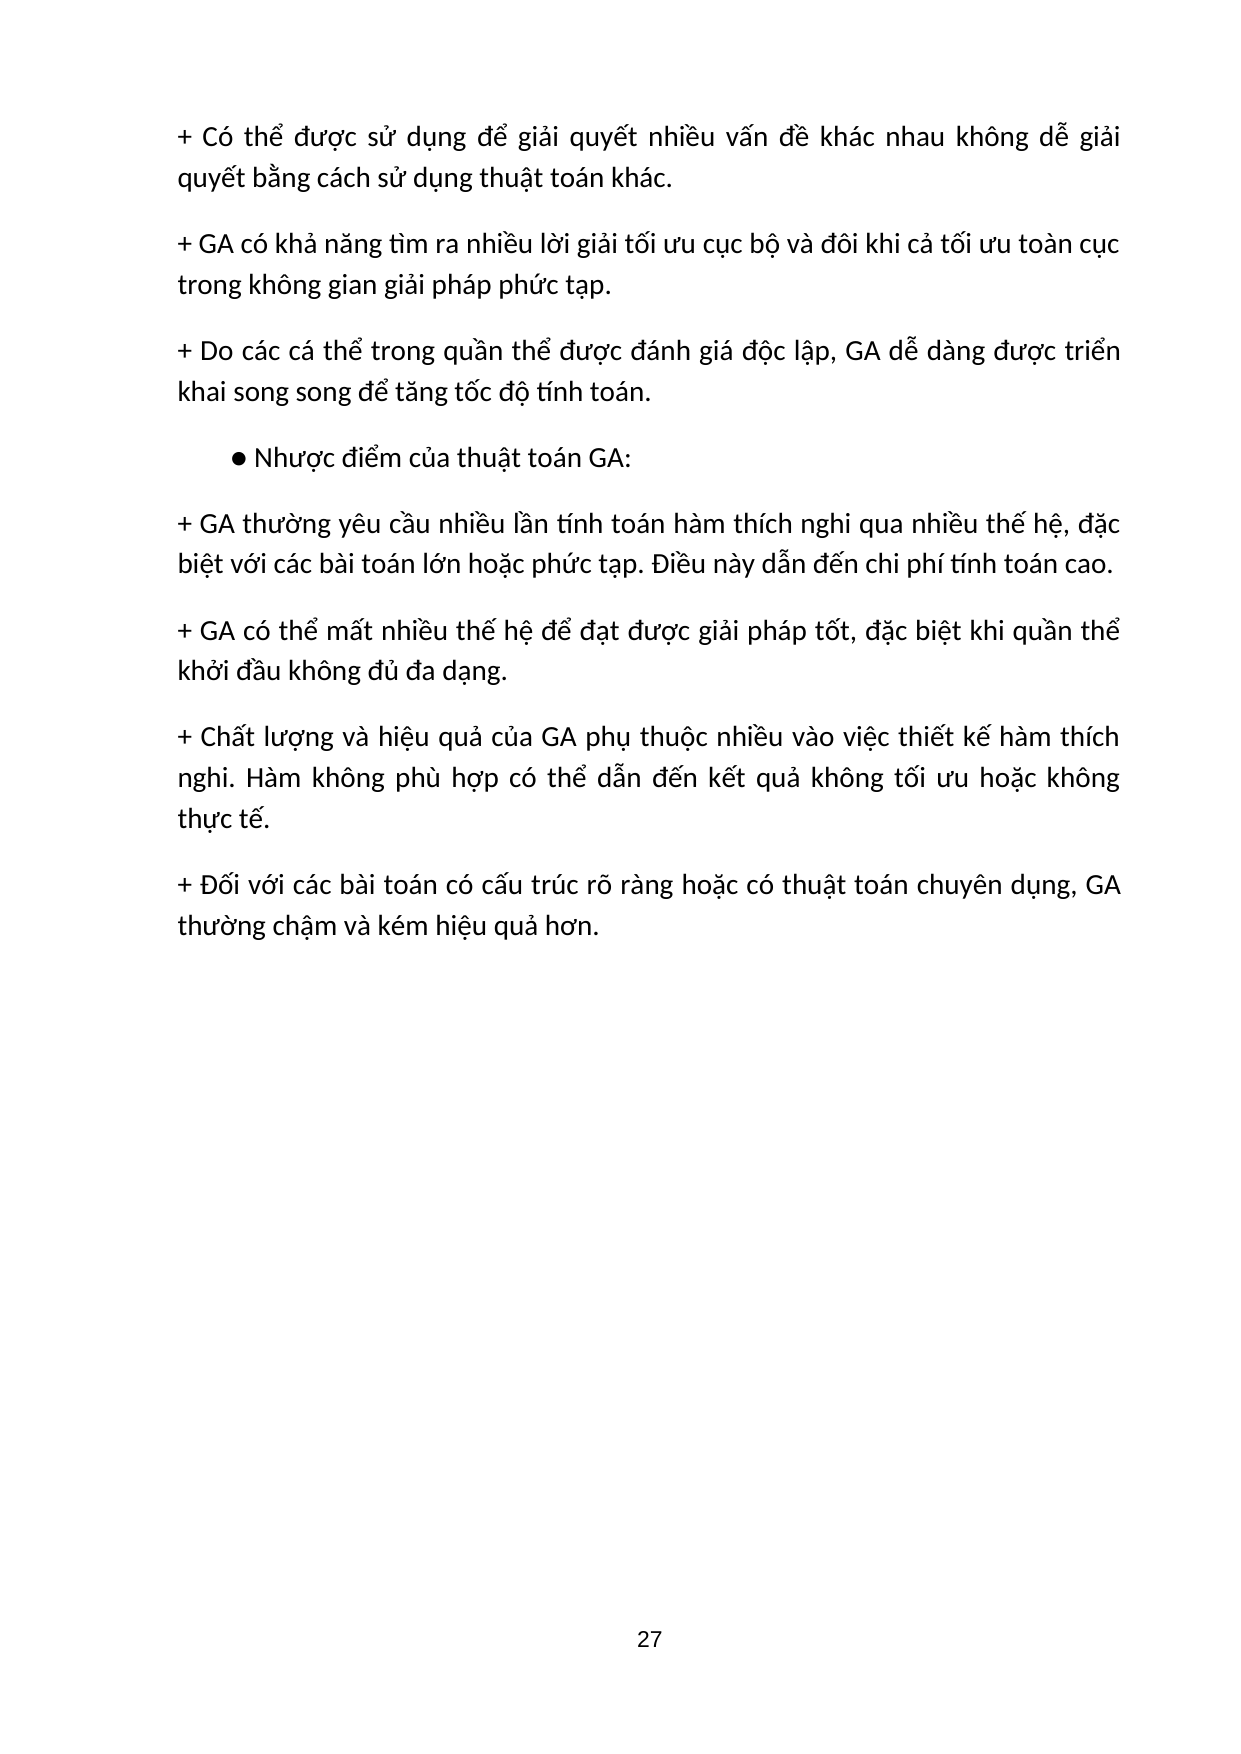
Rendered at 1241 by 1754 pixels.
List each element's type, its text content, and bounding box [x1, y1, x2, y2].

text + GA có khả năng tìm ra nhiều lời giải tối ưu cục bộ và đôi khi cả tối ưu toàn cục trong không gian giải pháp phức tạp. [177, 225, 1122, 302]
text + Có thể được sử dụng để giải quyết nhiều vấn đề khác nhau không dễ giải quyết bằng cách sử dụng thuật toán khác. [177, 118, 1122, 195]
text + GA có thể mất nhiều thế hệ để đạt được giải pháp tốt, đặc biệt khi quần thể khởi đầu không đủ đa dạng. [177, 612, 1122, 688]
text ● Nhược điểm của thuật toán GA: [177, 439, 1122, 474]
text + GA thường yêu cầu nhiều lần tính toán hàm thích nghi qua nhiều thế hệ, đặc biệt với các bài toán lớn hoặc phức tạp. Điều này dẫn đến chi phí tính toán cao. [177, 505, 1122, 581]
text + Đối với các bài toán có cấu trúc rõ ràng hoặc có thuật toán chuyên dụng, GA thường chậm và kém hiệu quả hơn. [177, 866, 1122, 943]
text + Chất lượng và hiệu quả của GA phụ thuộc nhiều vào việc thiết kế hàm thích nghi. Hàm không phù hợp có thể dẫn đến kết quả không tối ưu hoặc không thực tế. [177, 718, 1122, 836]
text + Do các cá thể trong quần thể được đánh giá độc lập, GA dễ dàng được triển khai song song để tăng tốc độ tính toán. [177, 332, 1122, 408]
